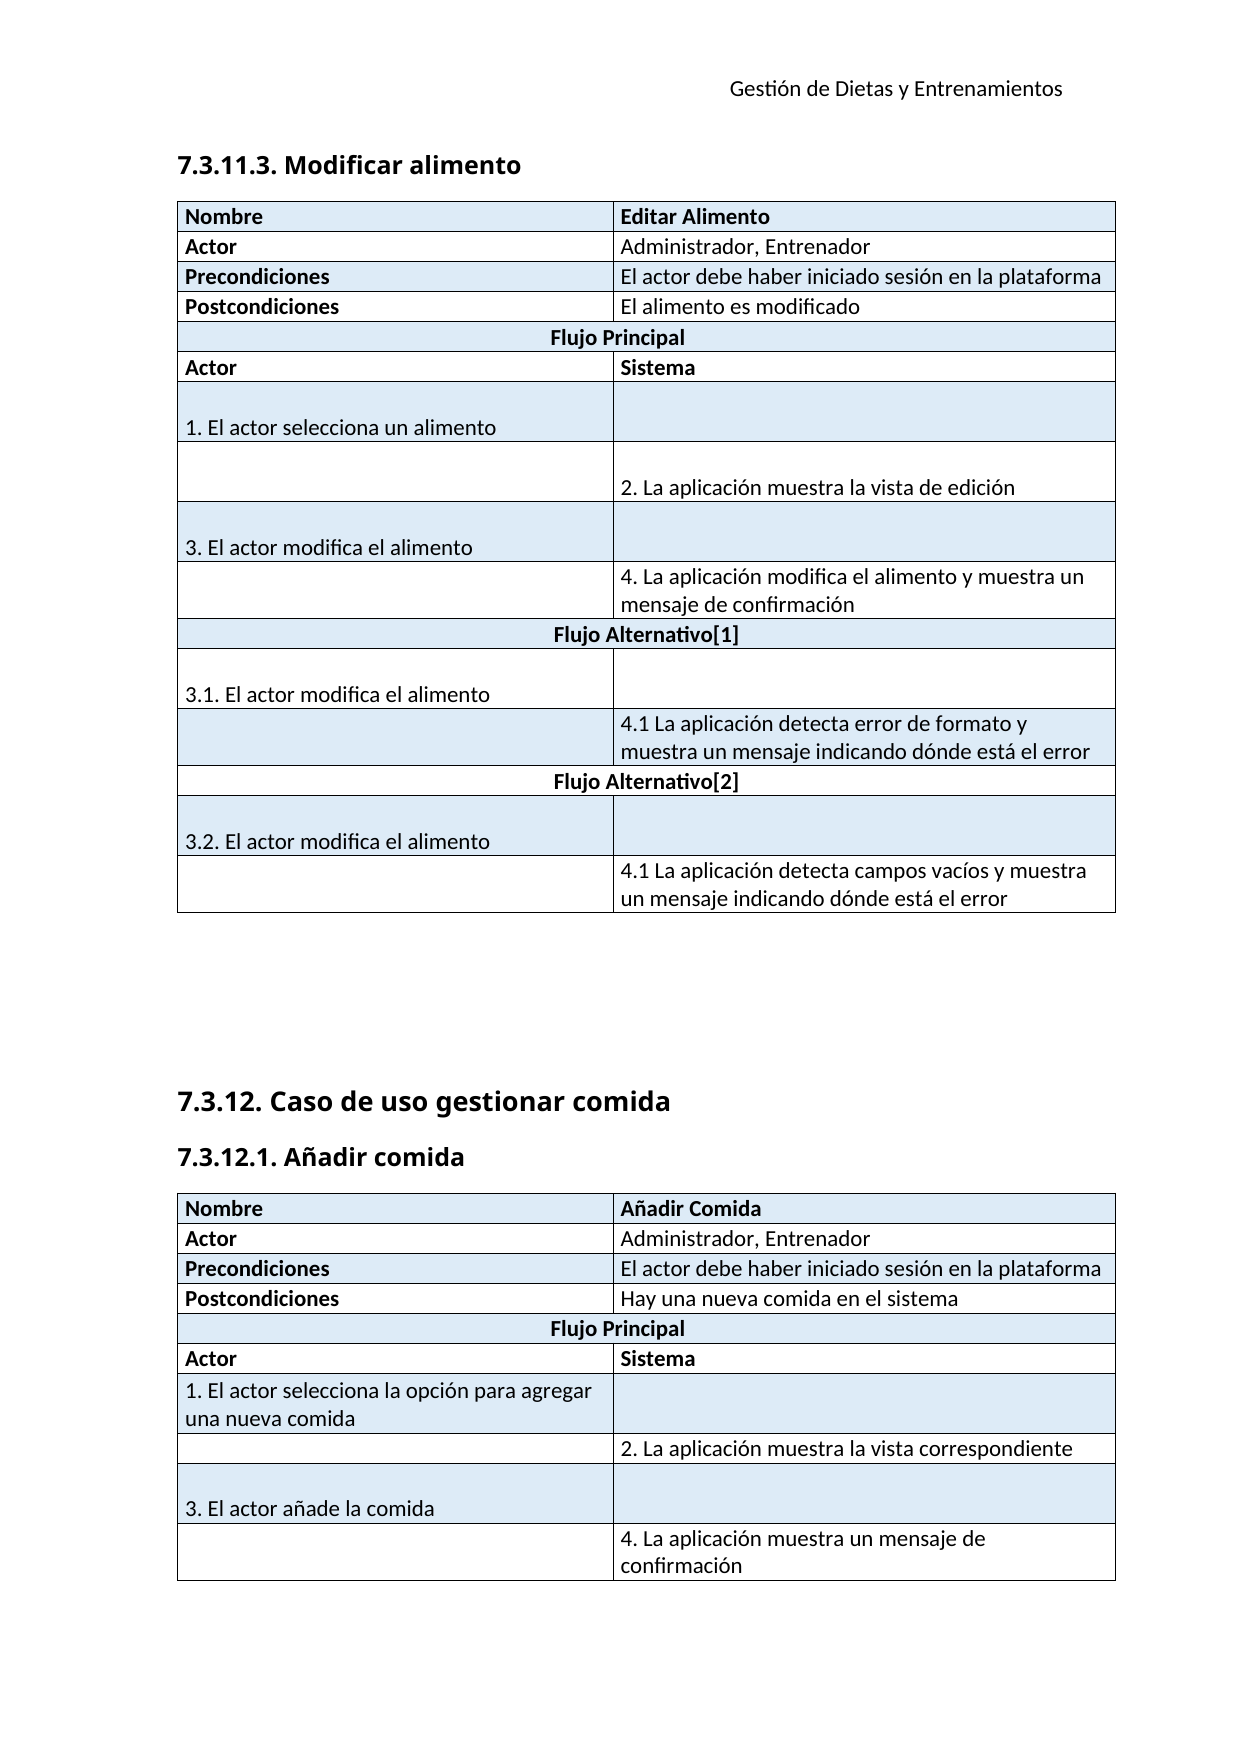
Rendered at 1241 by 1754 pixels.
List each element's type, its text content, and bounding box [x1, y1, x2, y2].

table_cell [178, 442, 613, 501]
table_cell 1. El actor selecciona la opción para agregar una nueva comida [178, 1374, 613, 1433]
table_cell [614, 502, 1115, 561]
table_cell [178, 562, 613, 618]
table_cell [178, 856, 613, 912]
table_cell Administrador, Entrenador [614, 1224, 1115, 1253]
table_cell Flujo Principal [178, 322, 1115, 351]
table_cell 4. La aplicación muestra un mensaje de confirmación [614, 1524, 1115, 1580]
table_cell Postcondiciones [178, 1284, 613, 1313]
table_cell Flujo Alternativo[2] [178, 766, 1115, 795]
table_cell [614, 1464, 1115, 1523]
table_cell [614, 382, 1115, 441]
table_cell 1. El actor selecciona un alimento [178, 382, 613, 441]
table_cell Postcondiciones [178, 292, 613, 321]
table_header Nombre [178, 1194, 613, 1223]
table_cell 4. La aplicación modifica el alimento y muestra un mensaje de confirmación [614, 562, 1115, 618]
table_cell Actor [178, 352, 613, 381]
table_cell El actor debe haber iniciado sesión en la plataforma [614, 1254, 1115, 1283]
table_cell [614, 649, 1115, 708]
table_cell [178, 709, 613, 765]
table_cell Flujo Alternativo[1] [178, 619, 1115, 648]
table_cell Administrador, Entrenador [614, 232, 1115, 261]
table_cell Precondiciones [178, 1254, 613, 1283]
table_header Editar Alimento [614, 202, 1115, 231]
table_cell Actor [178, 1344, 613, 1373]
table_cell Hay una nueva comida en el sistema [614, 1284, 1115, 1313]
text 7.3.12.1. Añadir comida [177, 1139, 1063, 1173]
text 7.3.11.3. Modificar alimento [177, 148, 1063, 182]
table_cell [614, 1374, 1115, 1433]
table_cell 3. El actor añade la comida [178, 1464, 613, 1523]
table_cell 3.2. El actor modifica el alimento [178, 796, 613, 855]
table_cell Precondiciones [178, 262, 613, 291]
table_cell [178, 1524, 613, 1580]
table_cell Sistema [614, 1344, 1115, 1373]
table_header Añadir Comida [614, 1194, 1115, 1223]
table_cell Flujo Principal [178, 1314, 1115, 1343]
table_cell Sistema [614, 352, 1115, 381]
table_cell [614, 796, 1115, 855]
table_header Nombre [178, 202, 613, 231]
table_cell 2. La aplicación muestra la vista de edición [614, 442, 1115, 501]
table_cell Actor [178, 232, 613, 261]
table_cell El actor debe haber iniciado sesión en la plataforma [614, 262, 1115, 291]
table_cell 3.1. El actor modifica el alimento [178, 649, 613, 708]
table_cell 3. El actor modifica el alimento [178, 502, 613, 561]
table_cell 4.1 La aplicación detecta error de formato y muestra un mensaje indicando dónde está el error [614, 709, 1115, 765]
table_cell [178, 1434, 613, 1463]
table_cell 4.1 La aplicación detecta campos vacíos y muestra un mensaje indicando dónde está el error [614, 856, 1115, 912]
table_cell Actor [178, 1224, 613, 1253]
table_cell El alimento es modificado [614, 292, 1115, 321]
text 7.3.12. Caso de uso gestionar comida [177, 1083, 1063, 1119]
table_cell 2. La aplicación muestra la vista correspondiente [614, 1434, 1115, 1463]
